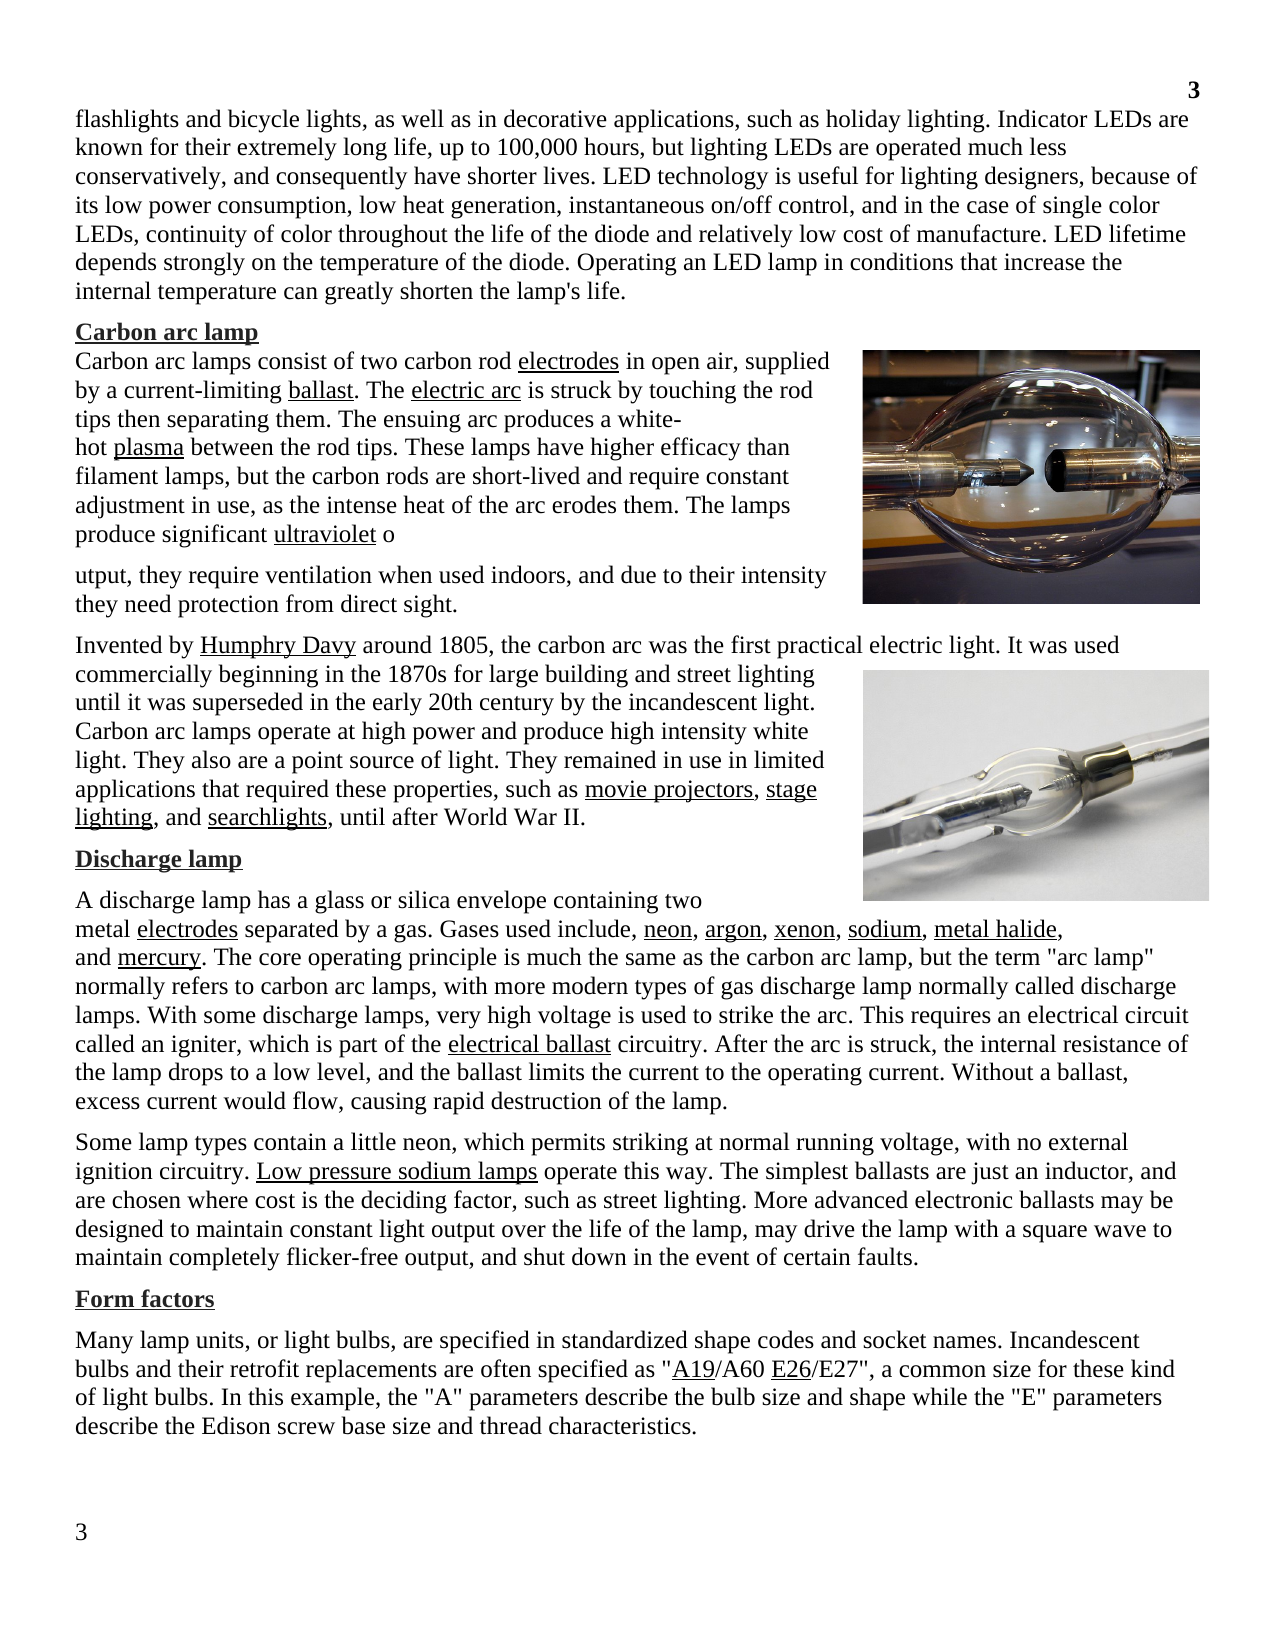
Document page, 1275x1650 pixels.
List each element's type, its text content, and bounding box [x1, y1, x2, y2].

text utput, they require ventilation when used indoors, and due to their intensity they need protection from direct sight. [75, 560, 1200, 617]
text Some lamp types contain a little neon, which permits striking at normal running voltage, with no external ignition circuitry. Low pressure sodium lamps operate this way. The simplest ballasts are just an inductor, and are chosen where cost is the deciding factor, such as street lighting. More advanced electronic ballasts may be designed to maintain constant light output over the life of the lamp, may drive the lamp with a square wave to maintain completely flicker-free output, and shut down in the event of certain faults. [75, 1127, 1200, 1271]
picture [863, 670, 1210, 901]
text Carbon arc lamps consist of two carbon rod electrodes in open air, supplied by a current-limiting ballast. The electric arc is struck by touching the rod tips then separating them. The ensuing arc produces a white-hot plasma between the rod tips. These lamps have higher efficacy than filament lamps, but the carbon rods are short-lived and require constant adjustment in use, as the intense heat of the arc erodes them. The lamps produce significant ultraviolet o [75, 346, 1200, 547]
subtitle Discharge lamp [75, 844, 863, 872]
text Invented by Humphry Davy around 1805, the carbon arc was the first practical electric light. It was used commercially beginning in the 1870s for large building and street lighting until it was superseded in the early 20th century by the incandescent light. Carbon arc lamps operate at high power and produce high intensity white light. They also are a point source of light. They remained in use in limited applications that required these properties, such as movie projectors, stage lighting, and searchlights, until after World War II. [75, 630, 1200, 831]
text Carbon arc lamp [75, 317, 1200, 346]
text Many lamp units, or light bulbs, are specified in standardized shape codes and socket names. Incandescent bulbs and their retrofit replacements are often specified as "A19/A60 E26/E27", a common size for these kind of light bulbs. In this example, the "A" parameters describe the bulb size and shape while the "E" parameters describe the Edison screw base size and thread characteristics. [75, 1325, 1200, 1440]
subtitle Form factors [75, 1284, 1200, 1312]
picture [862, 350, 1200, 604]
text A discharge lamp has a glass or silica envelope containing two metal electrodes separated by a gas. Gases used include, neon, argon, xenon, sodium, metal halide, and mercury. The core operating principle is much the same as the carbon arc lamp, but the term "arc lamp" normally refers to carbon arc lamps, with more modern types of gas discharge lamp normally called discharge lamps. With some discharge lamps, very high voltage is used to strike the arc. This requires an electrical circuit called an igniter, which is part of the electrical ballast circuitry. After the arc is struck, the internal resistance of the lamp drops to a low level, and the ballast limits the current to the operating current. Without a ballast, excess current would flow, causing rapid destruction of the lamp. [75, 885, 1200, 1115]
